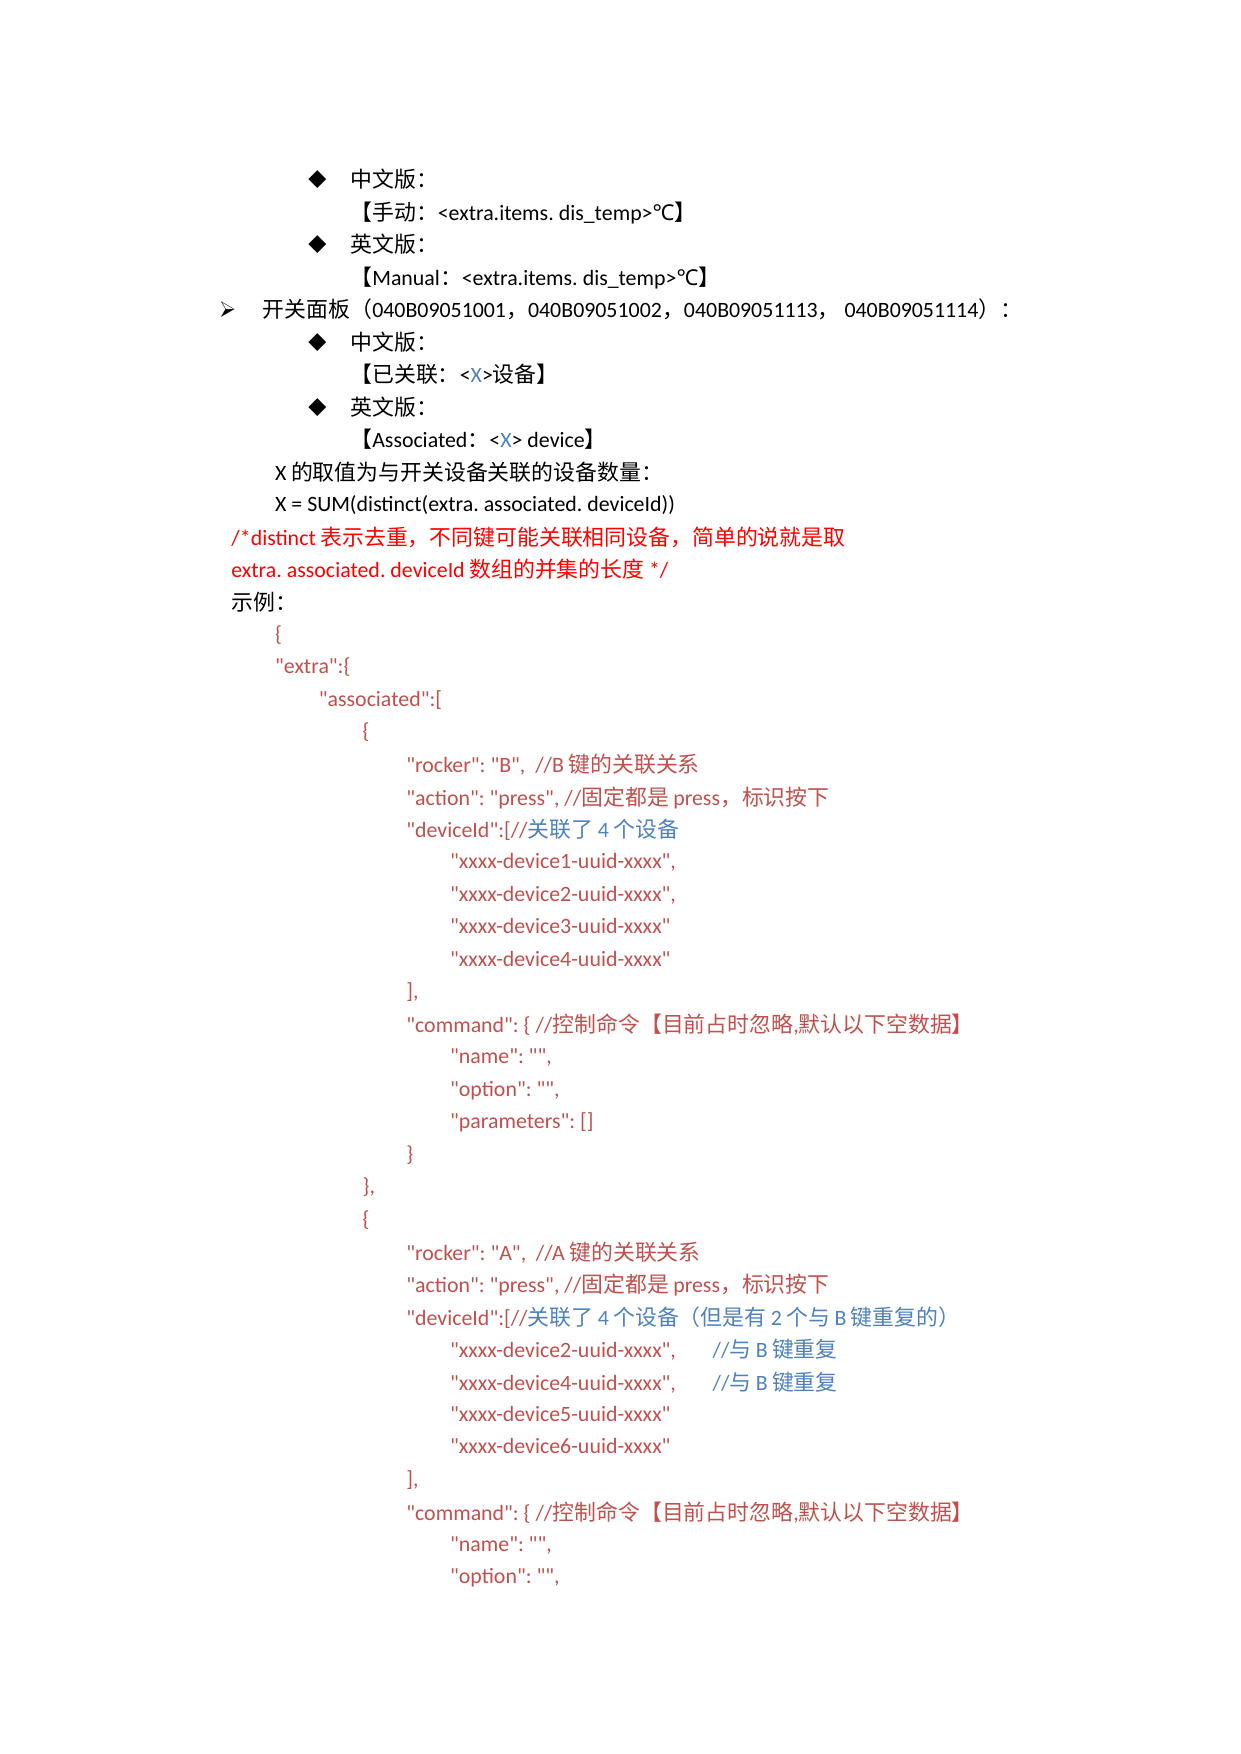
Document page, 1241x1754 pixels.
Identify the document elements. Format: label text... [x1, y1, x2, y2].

text "xxxx-device6-uuid-xxxx" [231, 1429, 1053, 1462]
text "command": { //控制命令【目前占时忽略,默认以下空数据】 [231, 1494, 1053, 1527]
text ], [231, 1462, 1053, 1494]
text X的取值为与开关设备关联的设备数量： [187, 454, 1053, 487]
text "rocker": "A", //A键的关联关系 [231, 1234, 1053, 1267]
text "xxxx-device3-uuid-xxxx" [231, 909, 1053, 942]
text "xxxx-device5-uuid-xxxx" [231, 1397, 1053, 1429]
text "xxxx-device4-uuid-xxxx", //与B键重复 [231, 1364, 1053, 1397]
list 英文版： [306, 389, 1053, 422]
text "option": "", [231, 1559, 1053, 1592]
text 【Associated：<X> device】 [350, 422, 1053, 454]
text "name": "", [231, 1527, 1053, 1559]
text "action": "press", //固定都是press，标识按下 [231, 1267, 1053, 1299]
text 示例： [231, 584, 1053, 617]
text "option": "", [231, 1072, 1053, 1104]
list 中文版： [306, 324, 1053, 357]
text "name": "", [231, 1039, 1053, 1072]
text "extra":{ [231, 649, 1053, 682]
text { [231, 617, 1053, 649]
text "xxxx-device4-uuid-xxxx" [231, 942, 1053, 974]
list 【手动：<extra.items. dis_temp>℃】 [350, 194, 1053, 227]
text /*distinct表示去重，不同键可能关联相同设备，简单的说就是取 [187, 519, 1053, 552]
text "command": { //控制命令【目前占时忽略,默认以下空数据】 [231, 1007, 1053, 1039]
text X = SUM(distinct(extra. associated. deviceId)) [187, 487, 1053, 519]
list 中文版： [306, 162, 1053, 194]
text ], [231, 974, 1053, 1007]
text "xxxx-device1-uuid-xxxx", [231, 844, 1053, 877]
text "parameters": [] [231, 1104, 1053, 1137]
text "deviceId":[//关联了4个设备 [231, 812, 1053, 844]
text "xxxx-device2-uuid-xxxx", //与B键重复 [231, 1332, 1053, 1364]
text { [231, 714, 1053, 747]
text "xxxx-device2-uuid-xxxx", [231, 877, 1053, 909]
list 英文版： [306, 227, 1053, 259]
text { [231, 1202, 1053, 1234]
text "deviceId":[//关联了4个设备（但是有2个与B键重复的） [231, 1299, 1053, 1332]
text extra. associated. deviceId数组的并集的长度 */ [187, 552, 1053, 584]
text } [231, 1137, 1053, 1169]
text "rocker": "B", //B键的关联关系 [231, 747, 1053, 779]
list 开关面板（040B09051001，040B09051002，040B09051113， 040B09051114）： [219, 292, 1053, 324]
text "action": "press", //固定都是press，标识按下 [231, 779, 1053, 812]
text 【Manual：<extra.items. dis_temp>℃】 [350, 259, 1053, 292]
list 【已关联：<X>设备】 [350, 357, 1053, 389]
text }, [231, 1169, 1053, 1202]
text "associated":[ [231, 682, 1053, 714]
